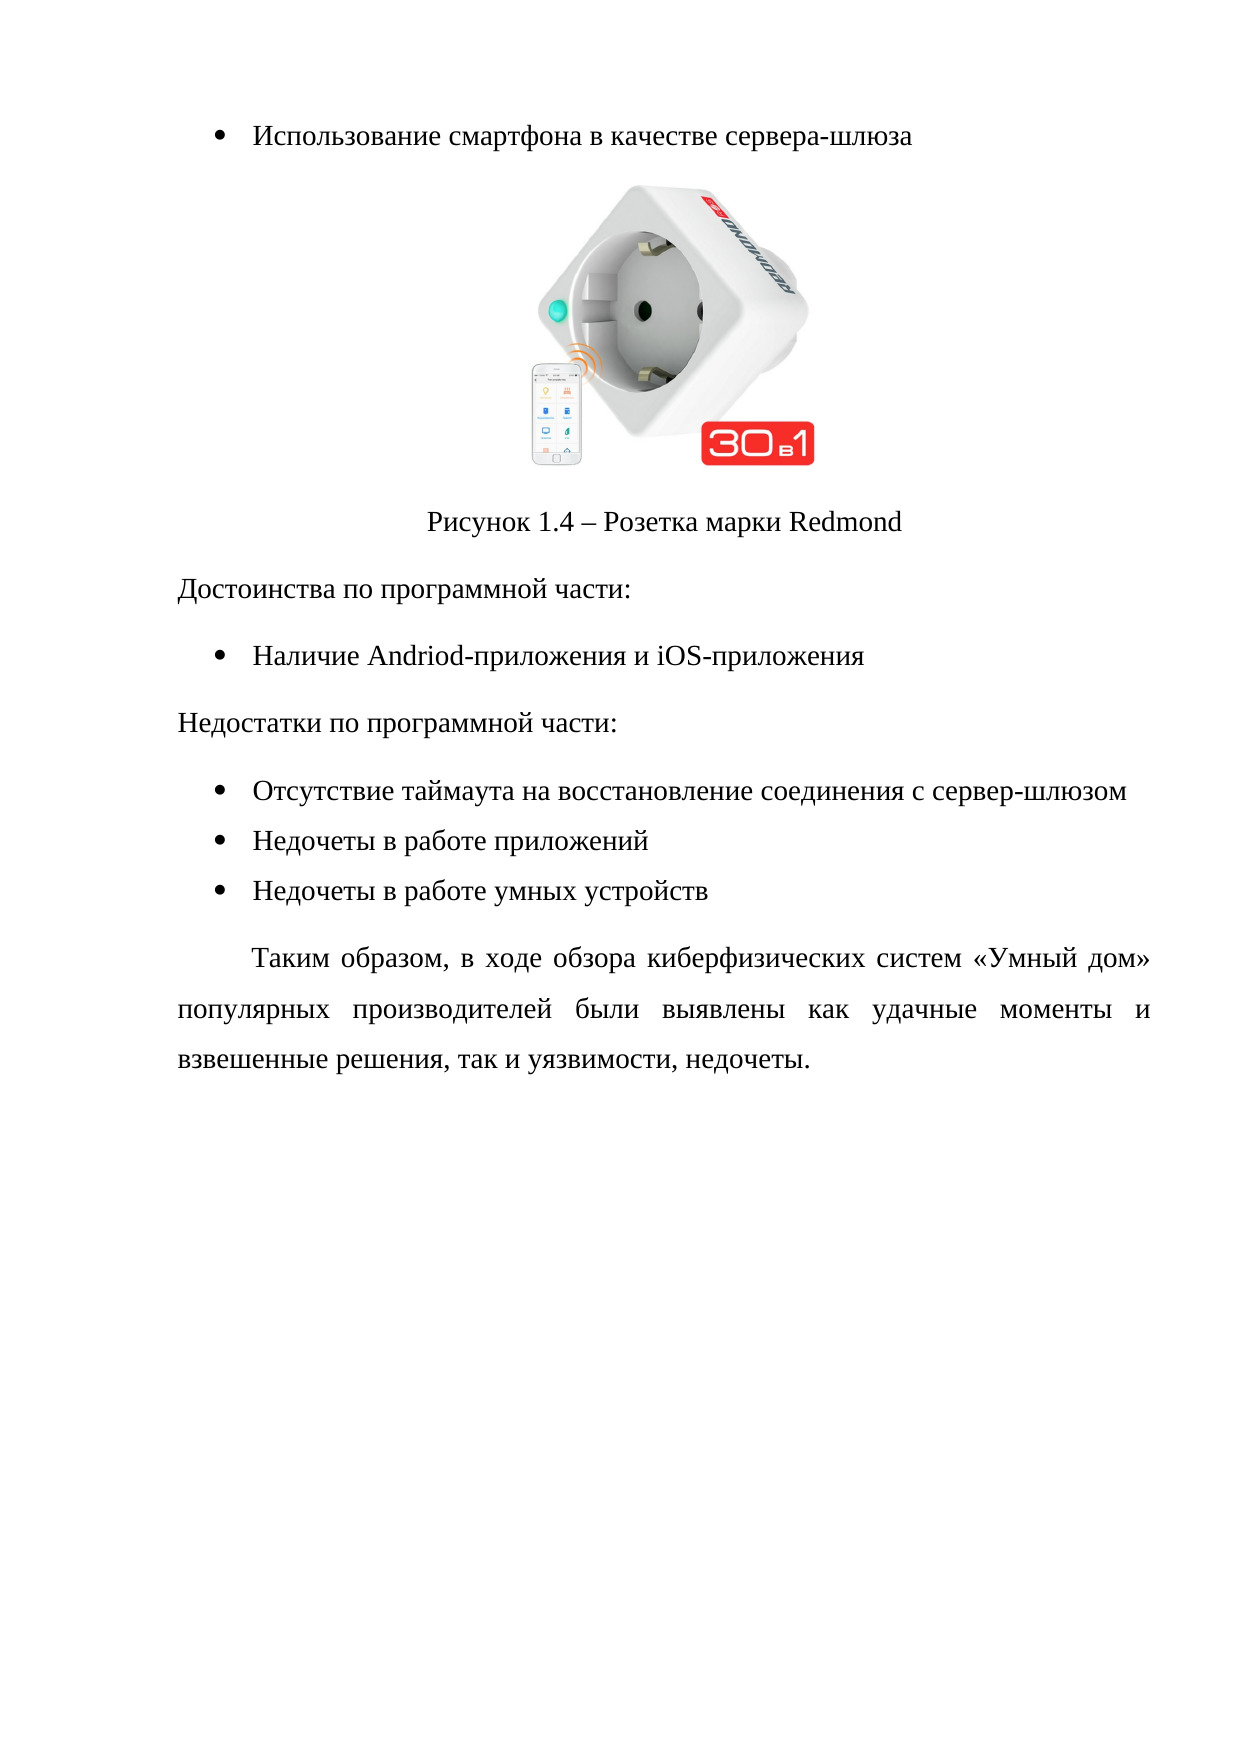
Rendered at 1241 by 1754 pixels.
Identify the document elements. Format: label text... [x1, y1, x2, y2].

picture [503, 185, 826, 472]
text Достоинства по программной части: [177, 572, 1152, 605]
text Рисунок 1.4 – Розетка марки Redmond [177, 504, 1152, 538]
text Таким образом, в ходе обзора киберфизических систем «Умный дом» популярных производителей были выявлены как удачные моменты и взвешенные решения, так и уязвимости, недочеты. [177, 941, 1152, 1075]
text Недостатки по программной части: [177, 706, 1152, 739]
list Недочеты в работе приложений [215, 823, 1152, 857]
list Недочеты в работе умных устройств [215, 873, 1152, 907]
list Отсутствие таймаута на восстановление соединения с сервер-шлюзом [215, 773, 1152, 806]
list Наличие Andriod-приложения и iOS-приложения [215, 638, 1152, 672]
list Использование смартфона в качестве сервера-шлюза [215, 118, 1152, 152]
